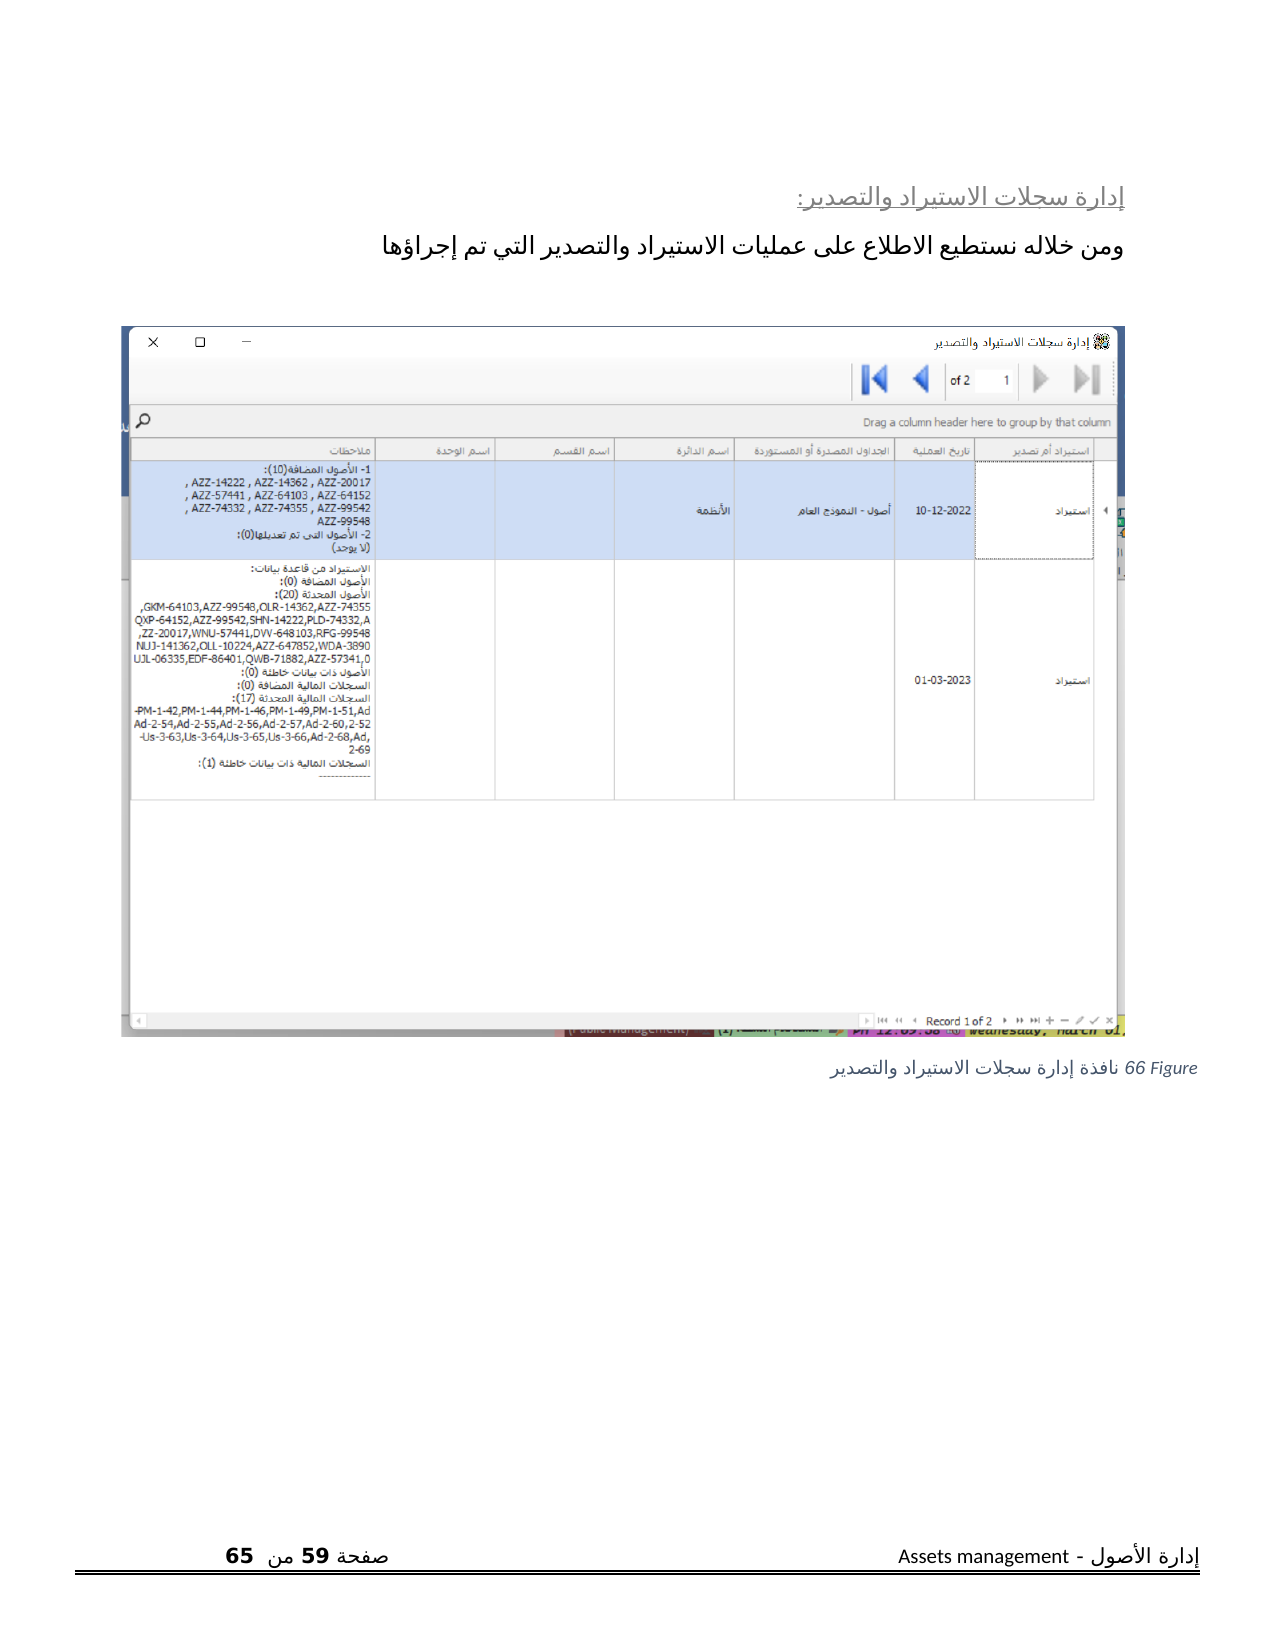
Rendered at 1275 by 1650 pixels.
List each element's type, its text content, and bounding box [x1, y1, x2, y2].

picture [121, 326, 1125, 1037]
subtitle إدارة سجلات الاستيراد والتصدير: [75, 181, 1200, 211]
text ومن خلاله نستطيع الاطلاع على عمليات الاستيراد والتصدير التي تم إجراؤها [75, 230, 1200, 261]
